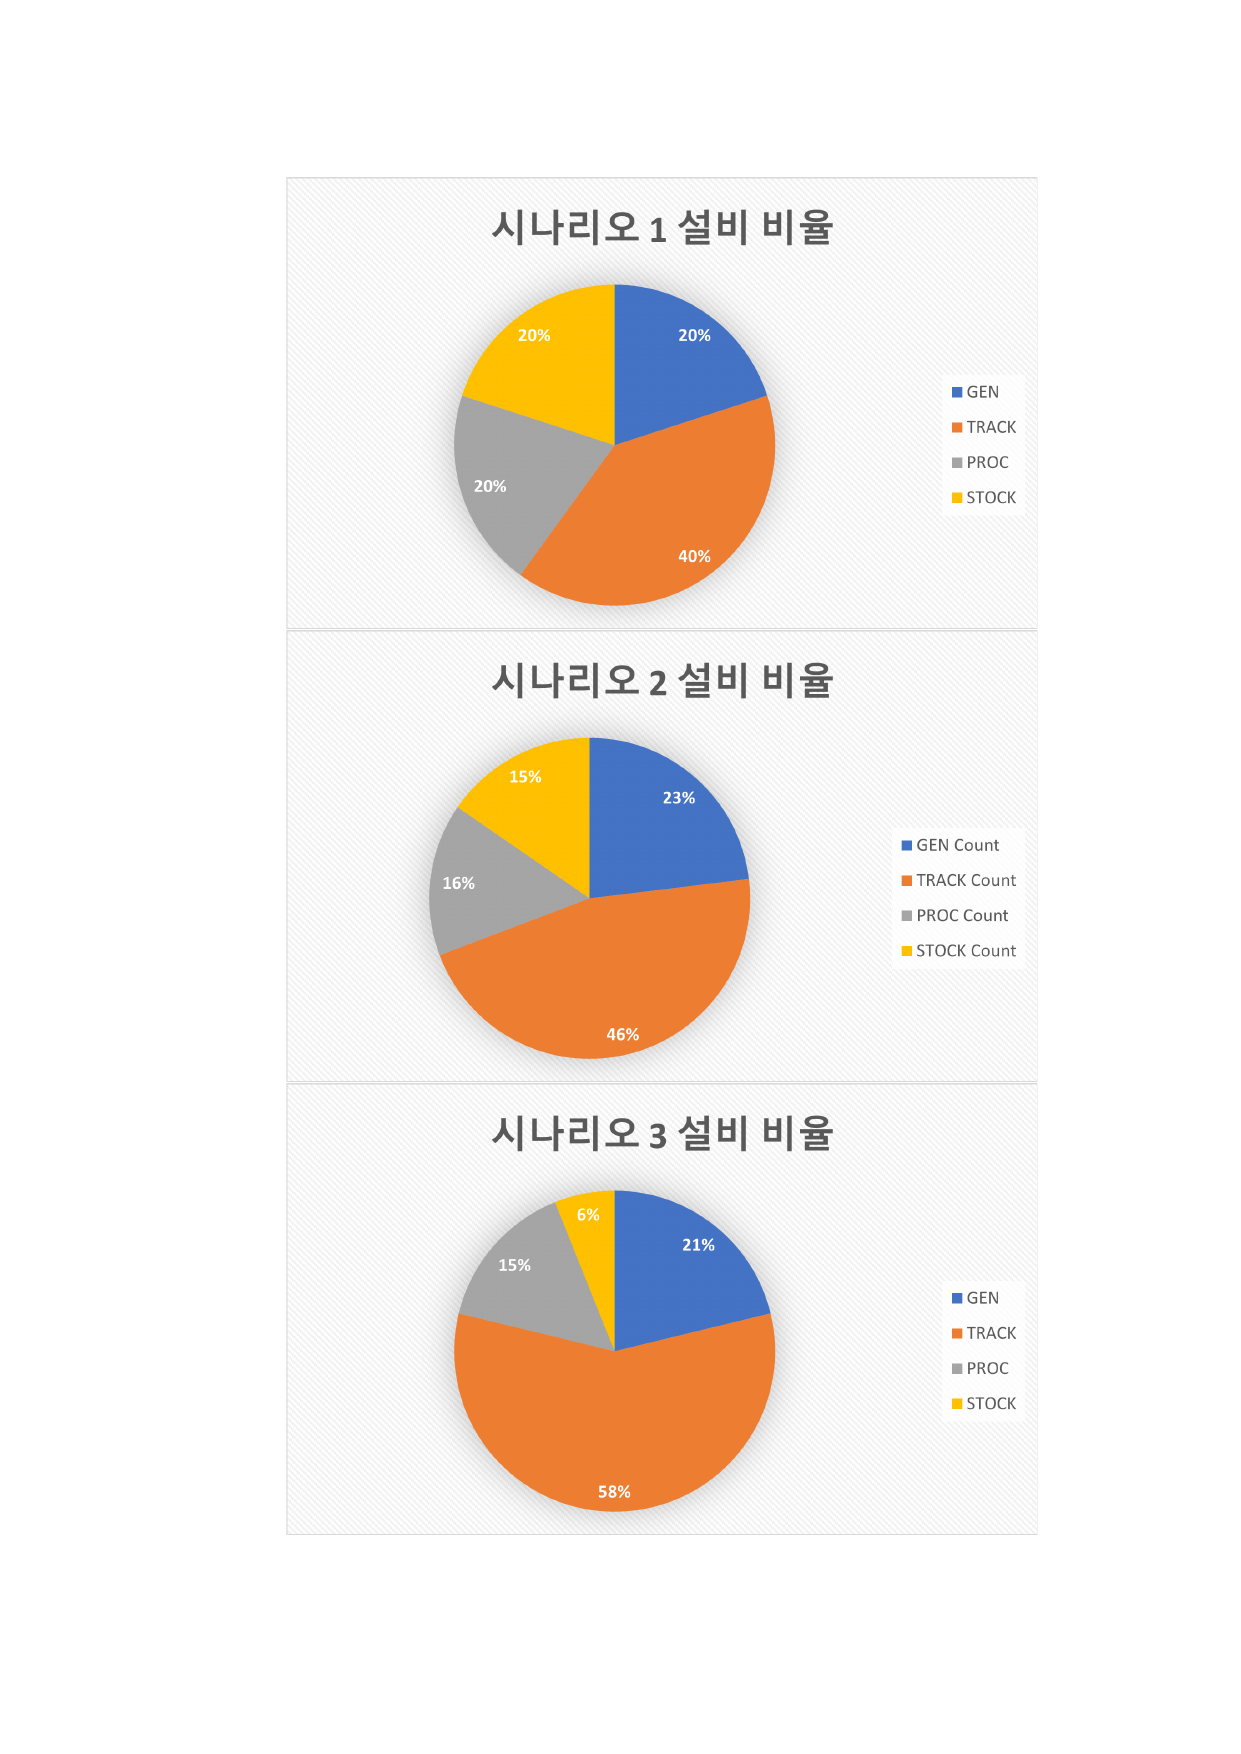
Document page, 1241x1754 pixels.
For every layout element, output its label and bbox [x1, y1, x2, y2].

picture [286, 177, 1038, 629]
picture [286, 630, 1038, 1082]
picture [286, 1083, 1038, 1535]
